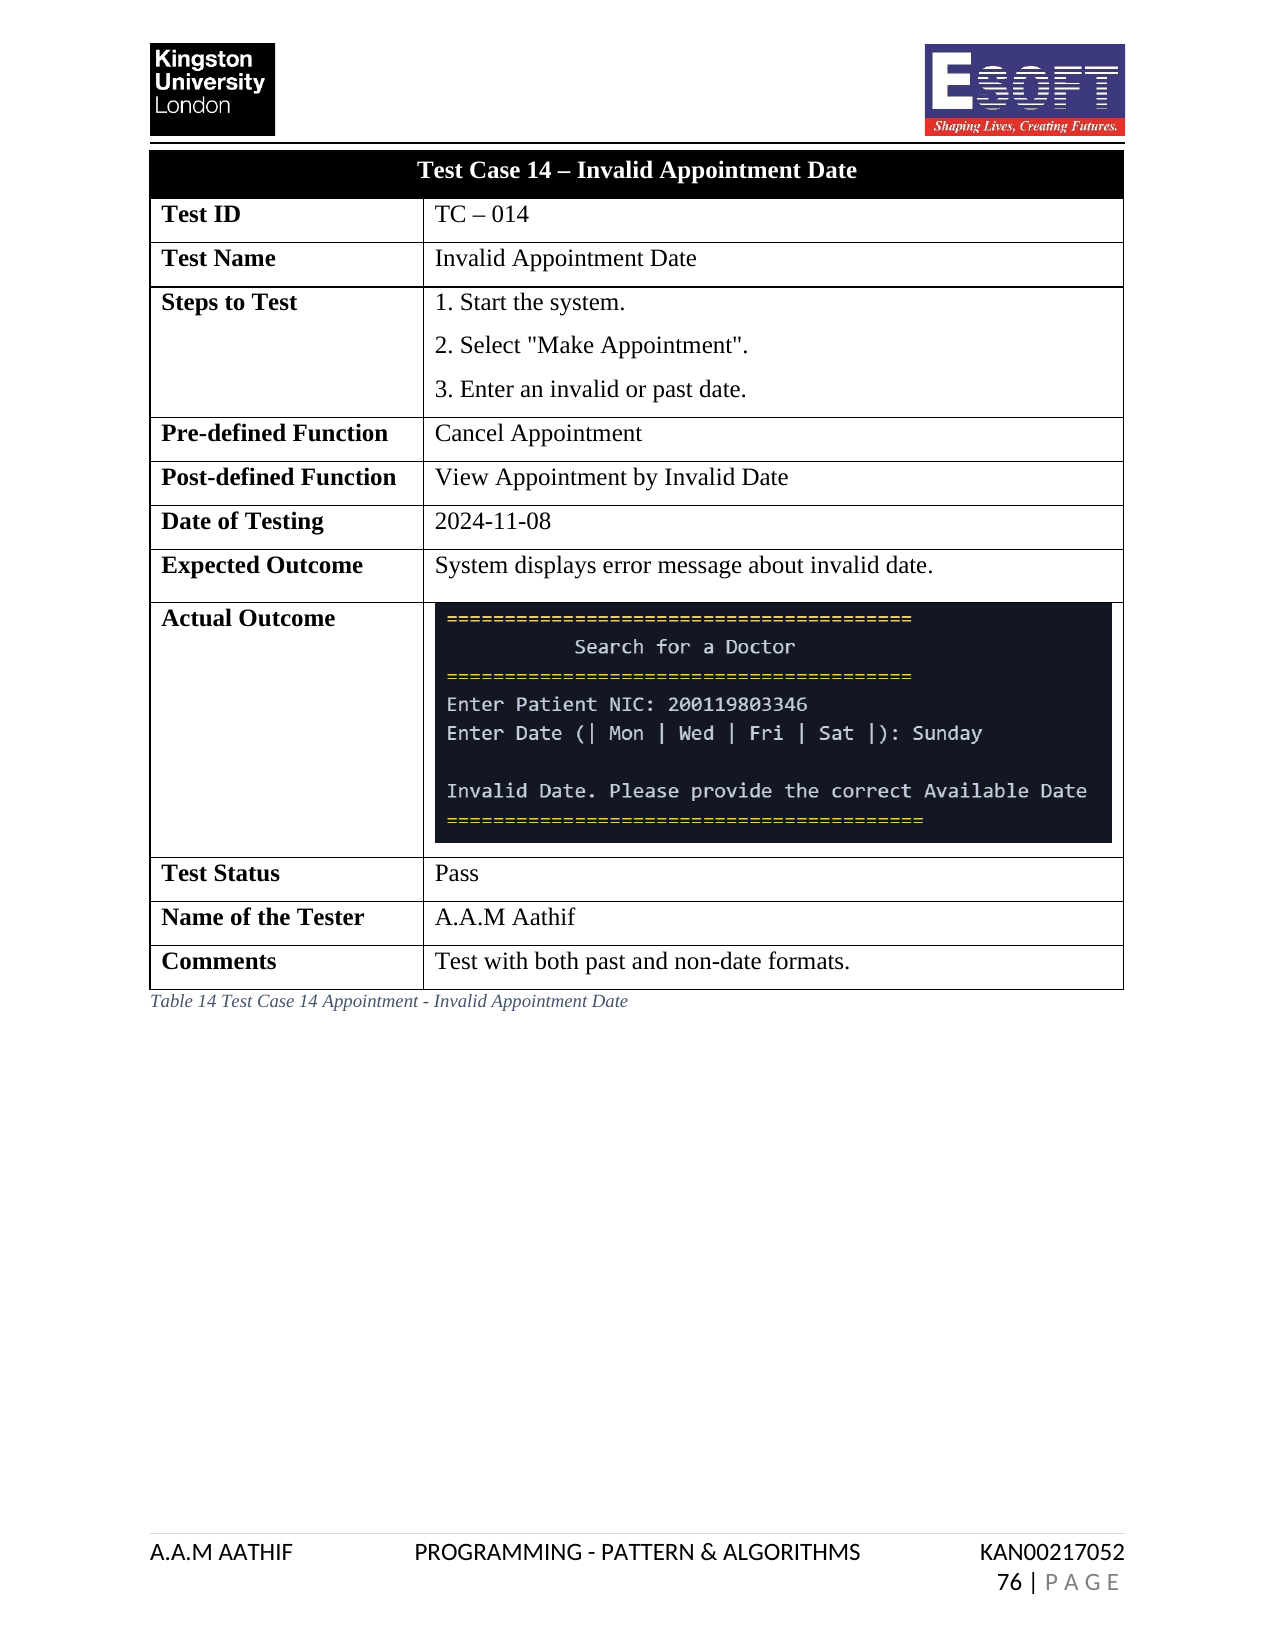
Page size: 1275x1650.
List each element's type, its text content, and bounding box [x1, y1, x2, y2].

picture [150, 43, 275, 136]
table_cell 2024-11-08 [424, 506, 1123, 549]
table_cell System displays error message about invalid date. [424, 550, 1123, 602]
table_cell Pass [424, 858, 1123, 901]
table_cell Post-defined Function [151, 462, 423, 505]
picture [435, 603, 1112, 843]
table_cell Test Name [151, 243, 423, 286]
table_cell [424, 603, 1123, 857]
table_cell Name of the Tester [151, 902, 423, 945]
table_cell Comments [151, 946, 423, 989]
table_cell Test with both past and non-date formats. [424, 946, 1123, 989]
table_cell Invalid Appointment Date [424, 243, 1123, 286]
table_cell Expected Outcome [151, 550, 423, 602]
table_cell 1. Start the system. 2. Select "Make Appointment". 3. Enter an invalid or past date. [424, 288, 1123, 417]
table_cell Actual Outcome [151, 603, 423, 857]
table_cell A.A.M Aathif [424, 902, 1123, 945]
table_cell Pre-defined Function [151, 418, 423, 461]
table_cell Test ID [151, 199, 423, 242]
picture [924, 44, 1126, 136]
table_cell TC – 014 [424, 199, 1123, 242]
table_cell Steps to Test [151, 288, 423, 417]
table_cell View Appointment by Invalid Date [424, 462, 1123, 505]
table_cell Cancel Appointment [424, 418, 1123, 461]
table_cell Test Status [151, 858, 423, 901]
text Table 14 Test Case 14 Appointment - Invalid Appointment Date [150, 990, 1125, 1012]
table_cell Date of Testing [151, 506, 423, 549]
table_header Test Case 14 – Invalid Appointment Date [151, 151, 1123, 198]
